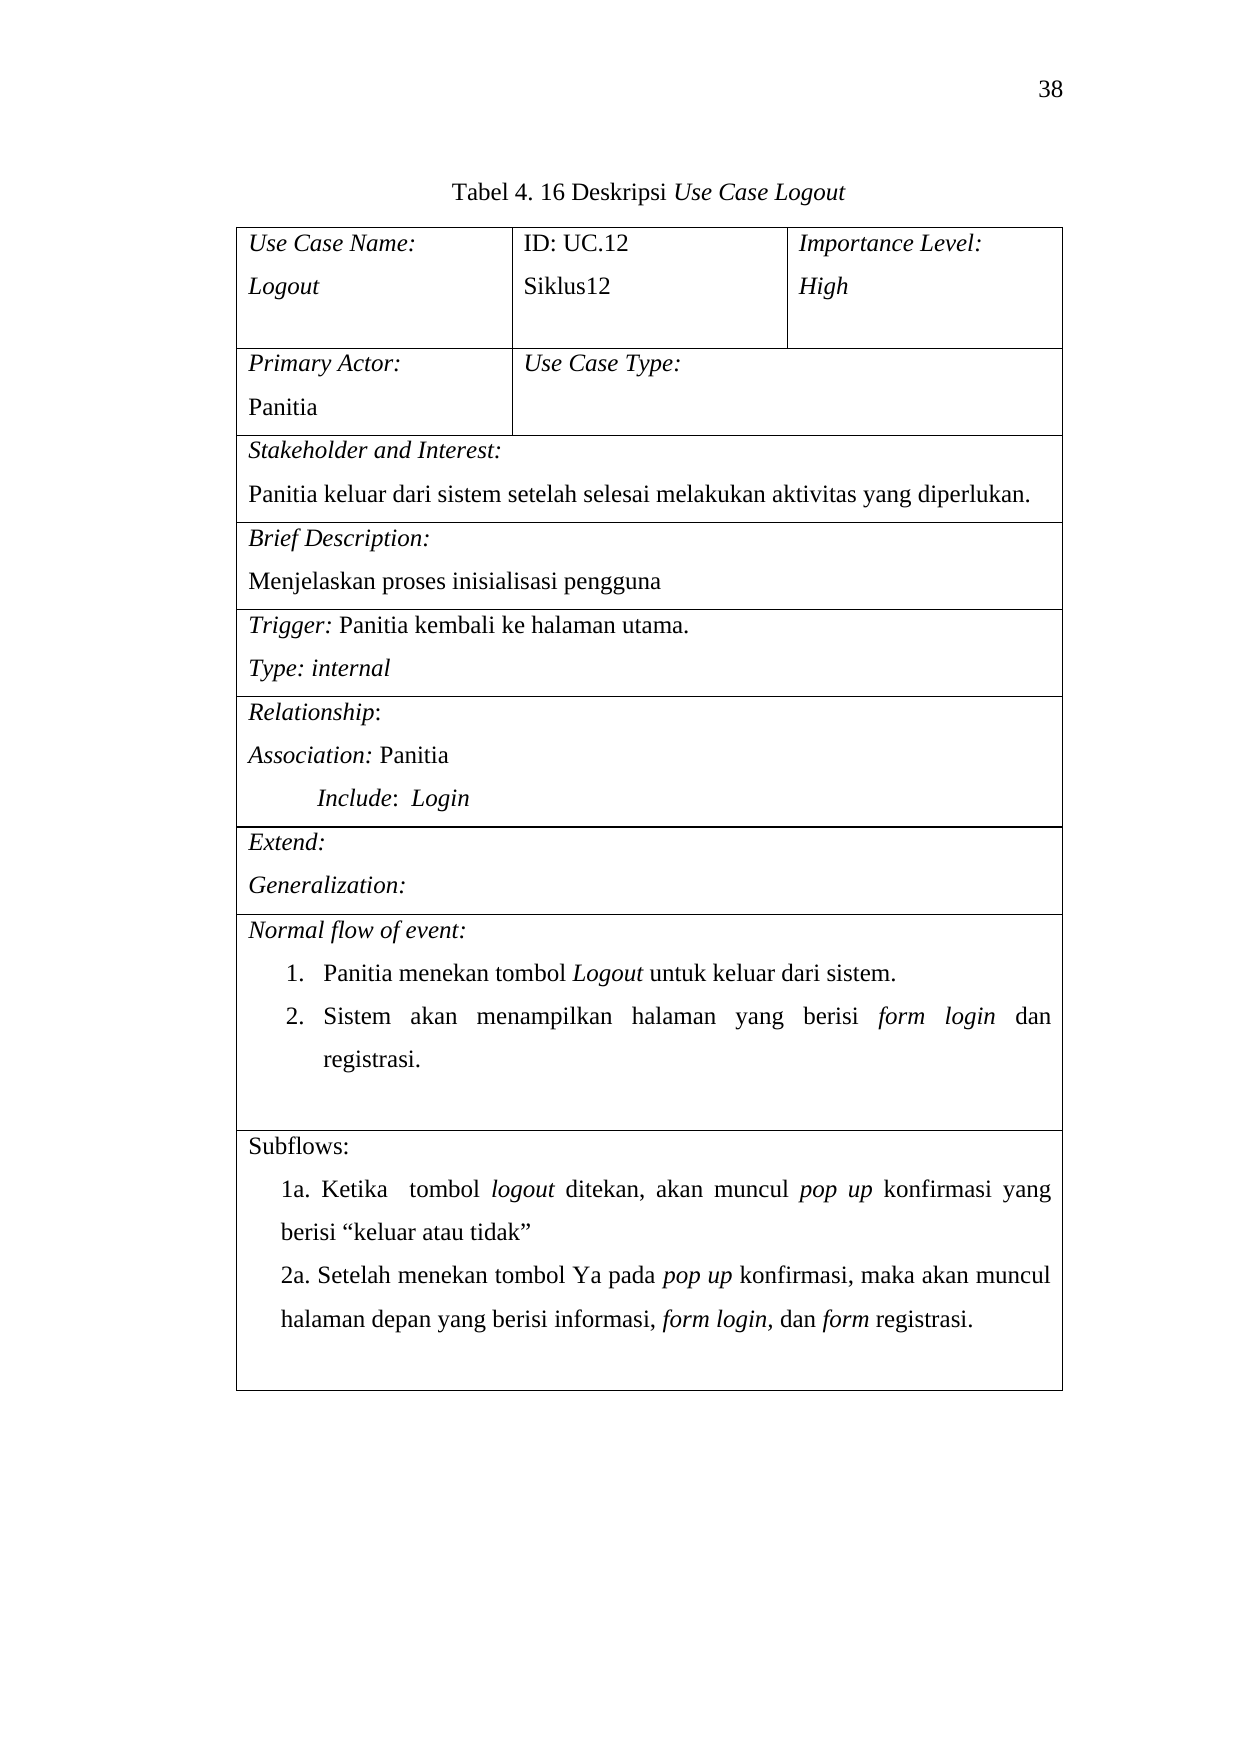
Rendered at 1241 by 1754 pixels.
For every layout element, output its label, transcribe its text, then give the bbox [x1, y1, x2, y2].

table_cell Subflows: 1a. Ketika tombol logout ditekan, akan muncul pop up konfirmasi yang berisi “keluar atau tidak” 2a. Setelah menekan tombol Ya pada pop up konfirmasi, maka akan muncul halaman depan yang berisi informasi, form login, dan form registrasi. [237, 1131, 1062, 1390]
table_cell Primary Actor: Panitia [237, 349, 512, 434]
table_cell Normal flow of event: Panitia menekan tombol Logout untuk keluar dari sistem. Sistem akan menampilkan halaman yang berisi form login dan registrasi. [237, 915, 1062, 1130]
table_header Use Case Name: Logout [237, 228, 512, 347]
table_cell Stakeholder and Interest: Panitia keluar dari sistem setelah selesai melakukan aktivitas yang diperlukan. [237, 436, 1062, 522]
table_cell Relationship: Association: Panitia Include: Login [237, 697, 1062, 826]
table_cell Extend: Generalization: [237, 828, 1062, 914]
table_header Importance Level: High [788, 228, 1062, 347]
table_cell Use Case Type: [513, 349, 1062, 434]
table_cell Brief Description: Menjelaskan proses inisialisasi pengguna [237, 523, 1062, 609]
table_cell Trigger: Panitia kembali ke halaman utama. Type: internal [237, 610, 1062, 696]
table_header ID: UC.12 Siklus12 [513, 228, 787, 347]
text Tabel 4. 16 Deskripsi Use Case Logout [236, 177, 1063, 206]
